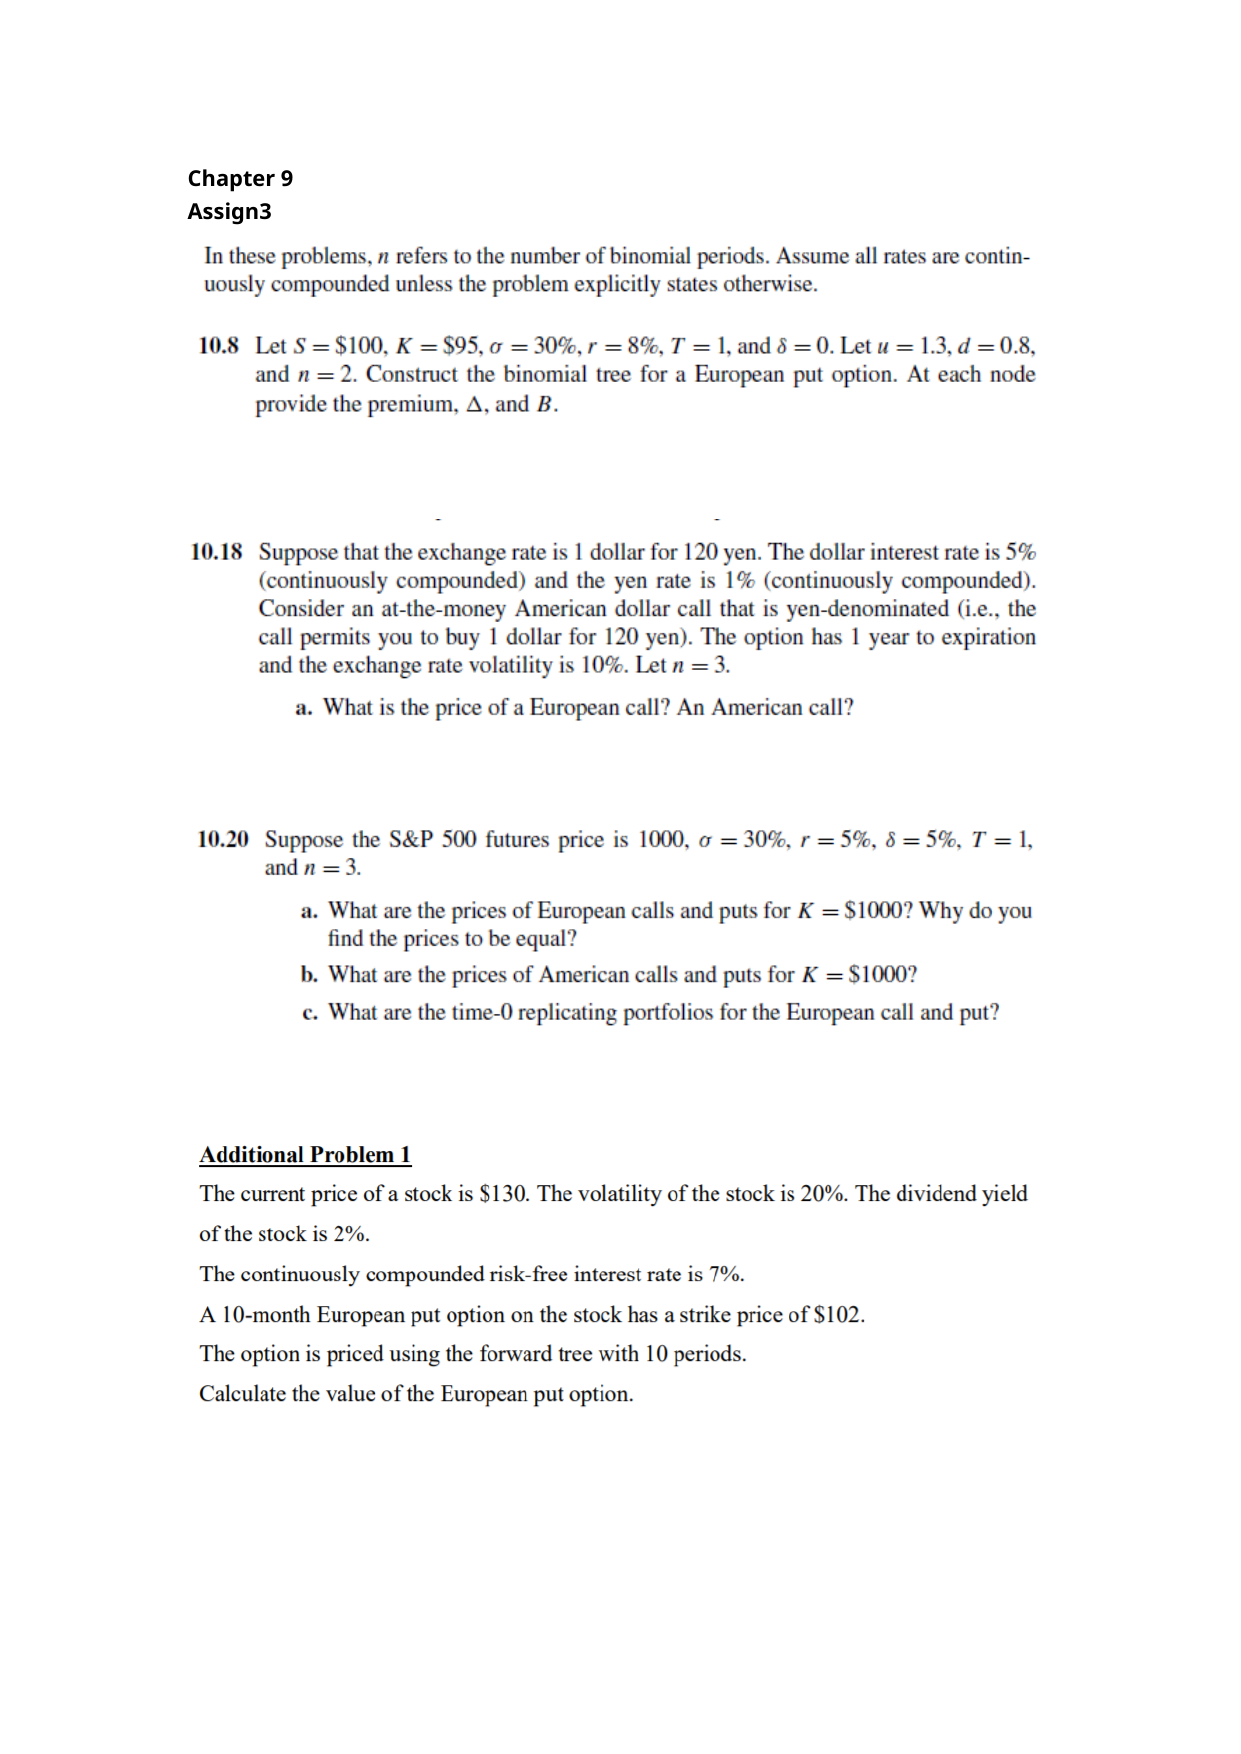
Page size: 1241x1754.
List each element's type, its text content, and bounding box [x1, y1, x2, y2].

picture [187, 227, 1053, 304]
picture [187, 519, 1053, 725]
picture [187, 812, 1053, 1045]
picture [187, 1137, 1053, 1418]
text Assign3 [187, 194, 1053, 227]
text Chapter 9 [187, 162, 1053, 194]
picture [187, 324, 1053, 423]
